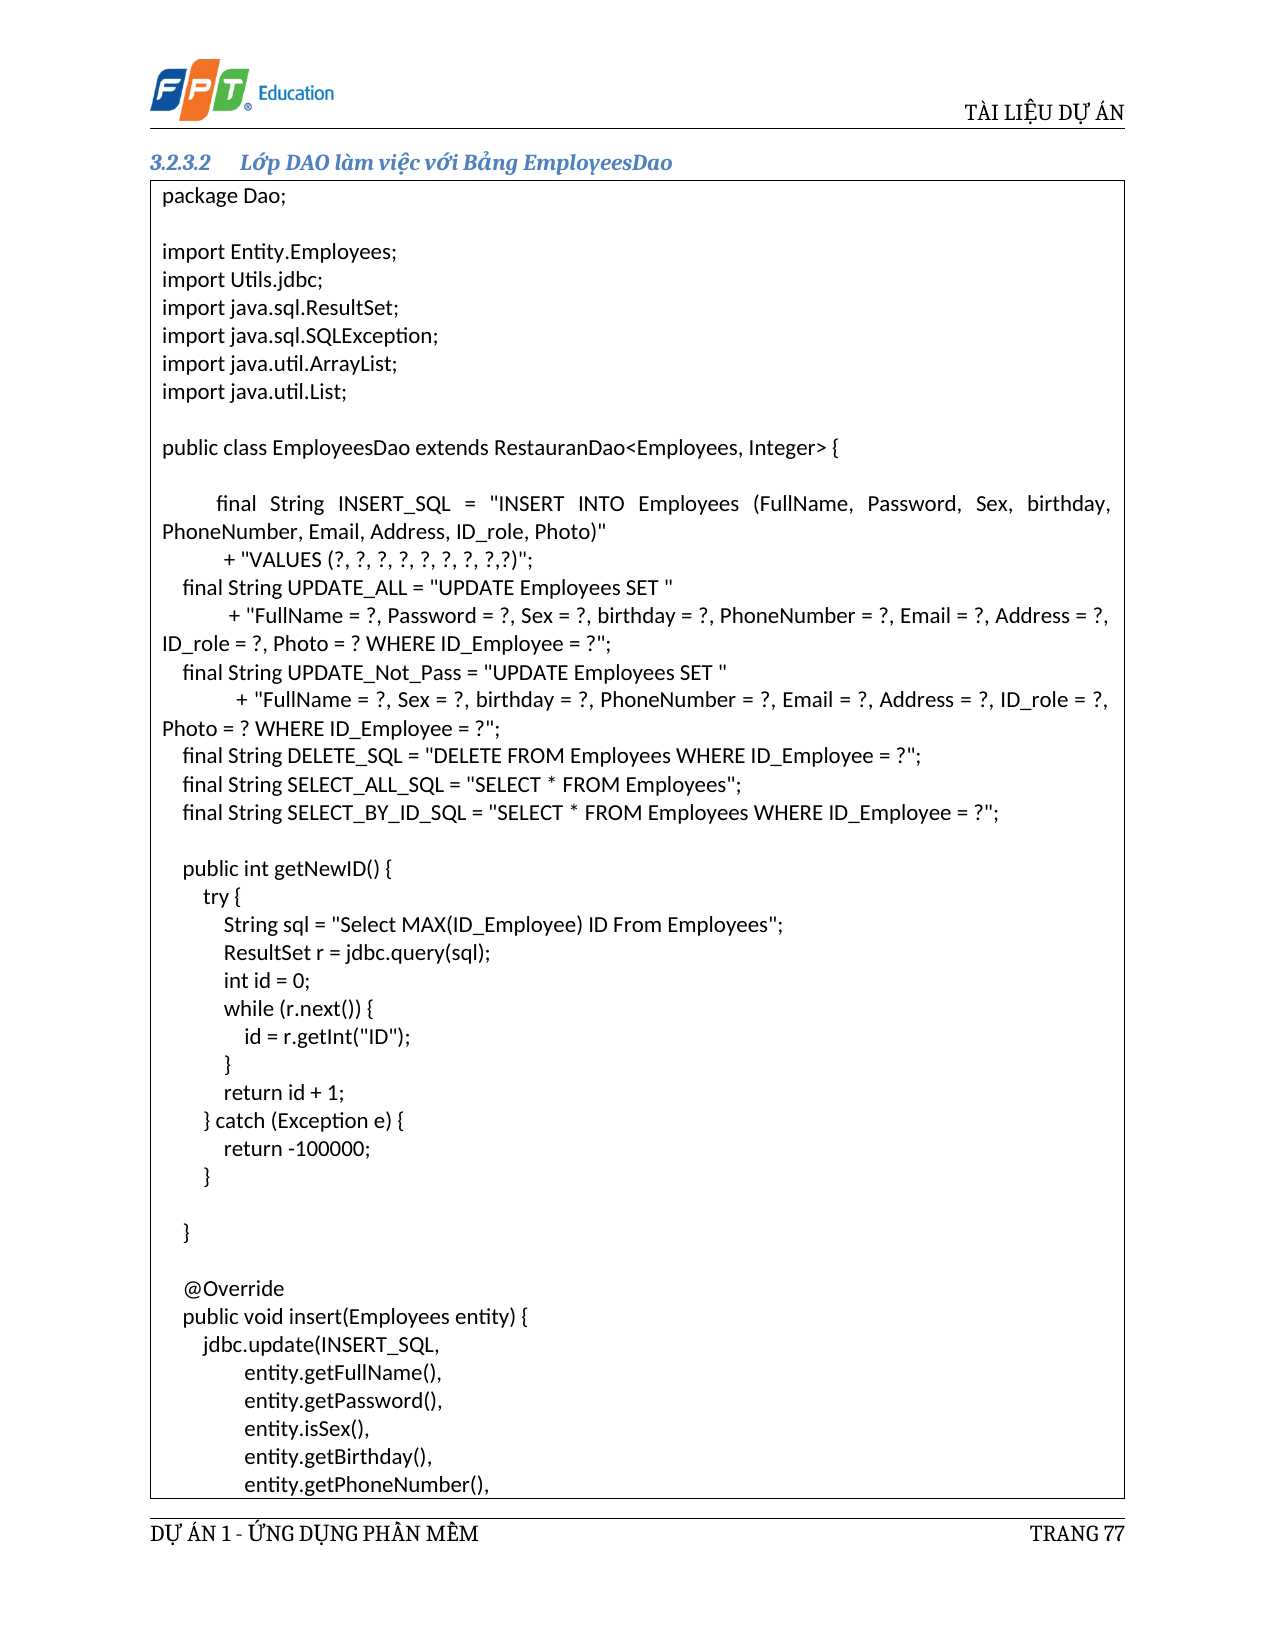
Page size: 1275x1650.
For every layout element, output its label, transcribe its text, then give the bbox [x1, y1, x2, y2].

picture [150, 59, 336, 121]
subtitle Lớp DAO làm việc với Bảng EmployeesDao [150, 150, 1125, 176]
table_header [151, 181, 1124, 1498]
